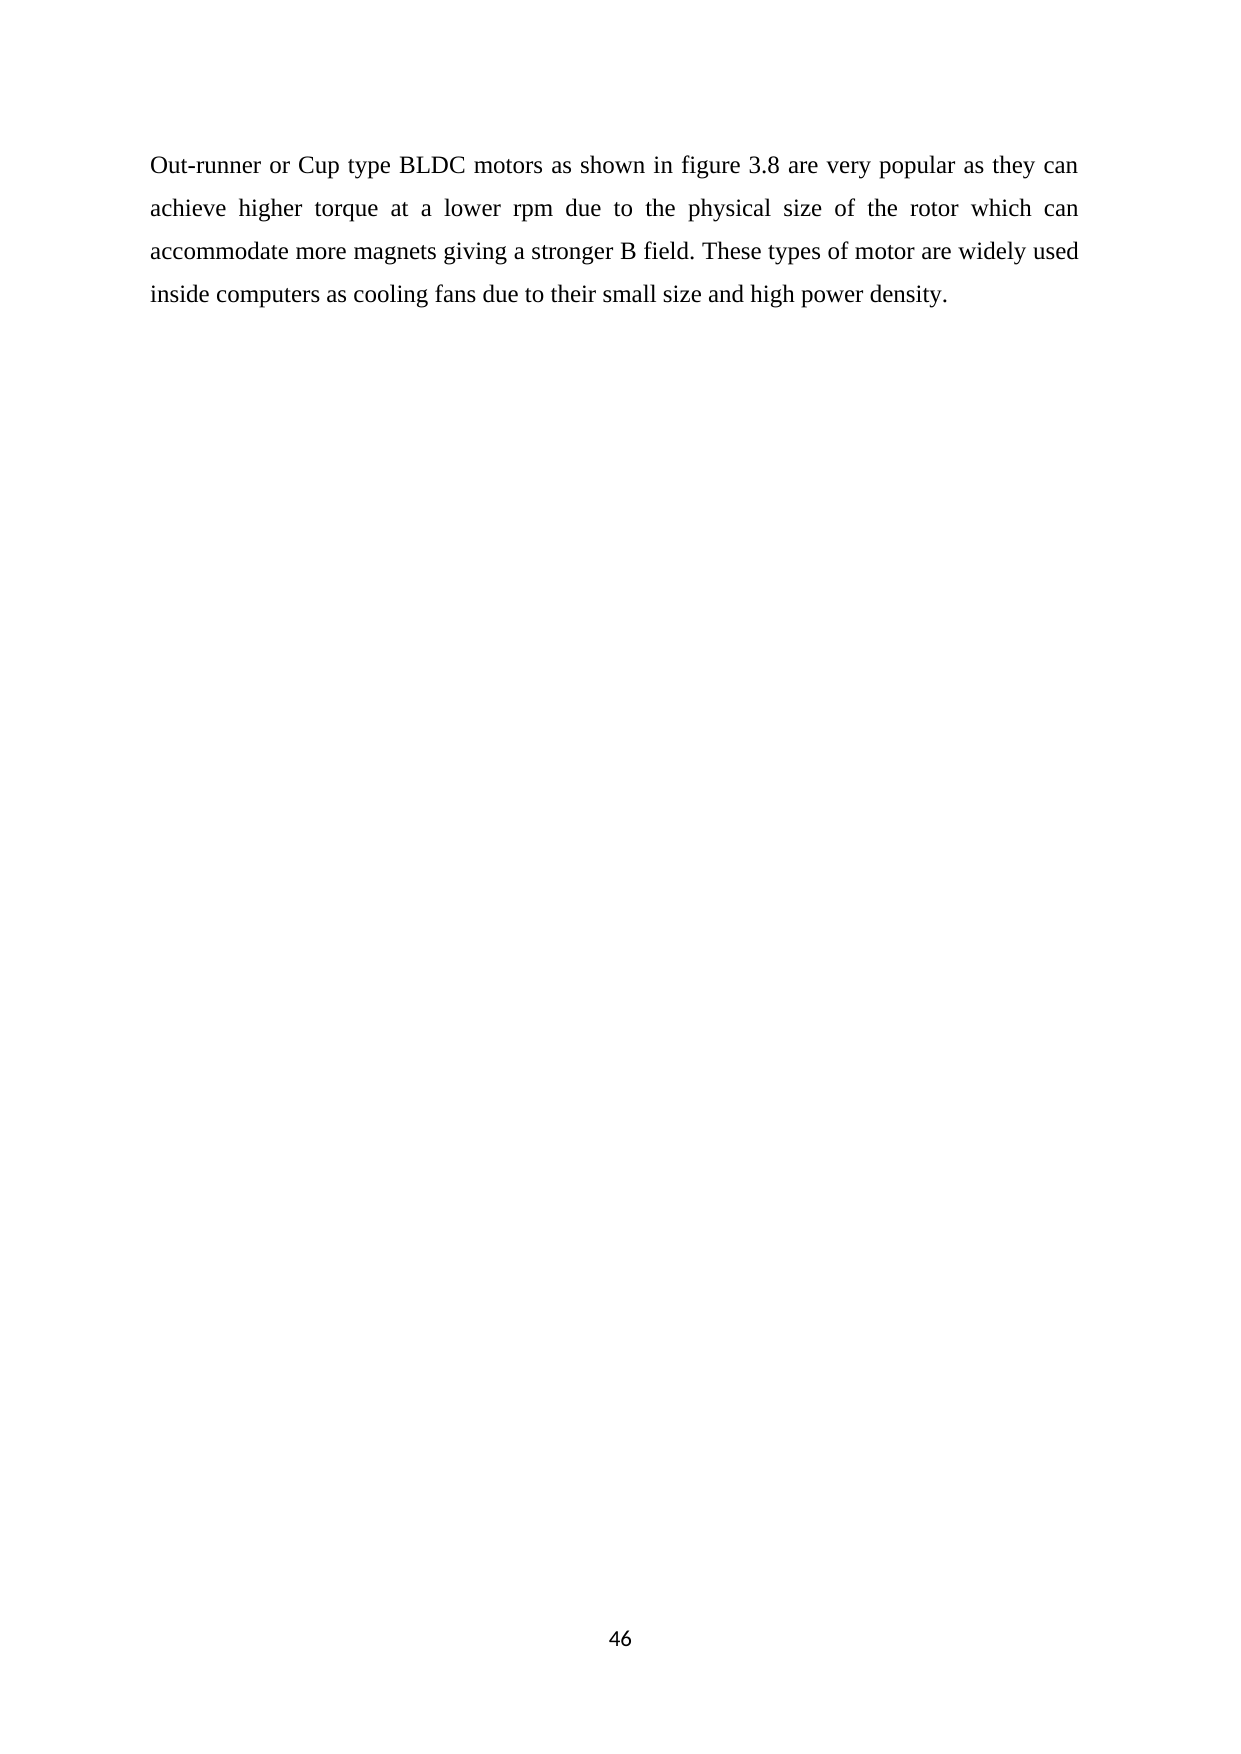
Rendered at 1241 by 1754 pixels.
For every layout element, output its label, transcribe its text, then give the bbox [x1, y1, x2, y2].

text Out-runner or Cup type BLDC motors as shown in figure 3.8 are very popular as they can achieve higher torque at a lower rpm due to the physical size of the rotor which can accommodate more magnets giving a stronger B field. These types of motor are widely used inside computers as cooling fans due to their small size and high power density. [150, 150, 1080, 308]
